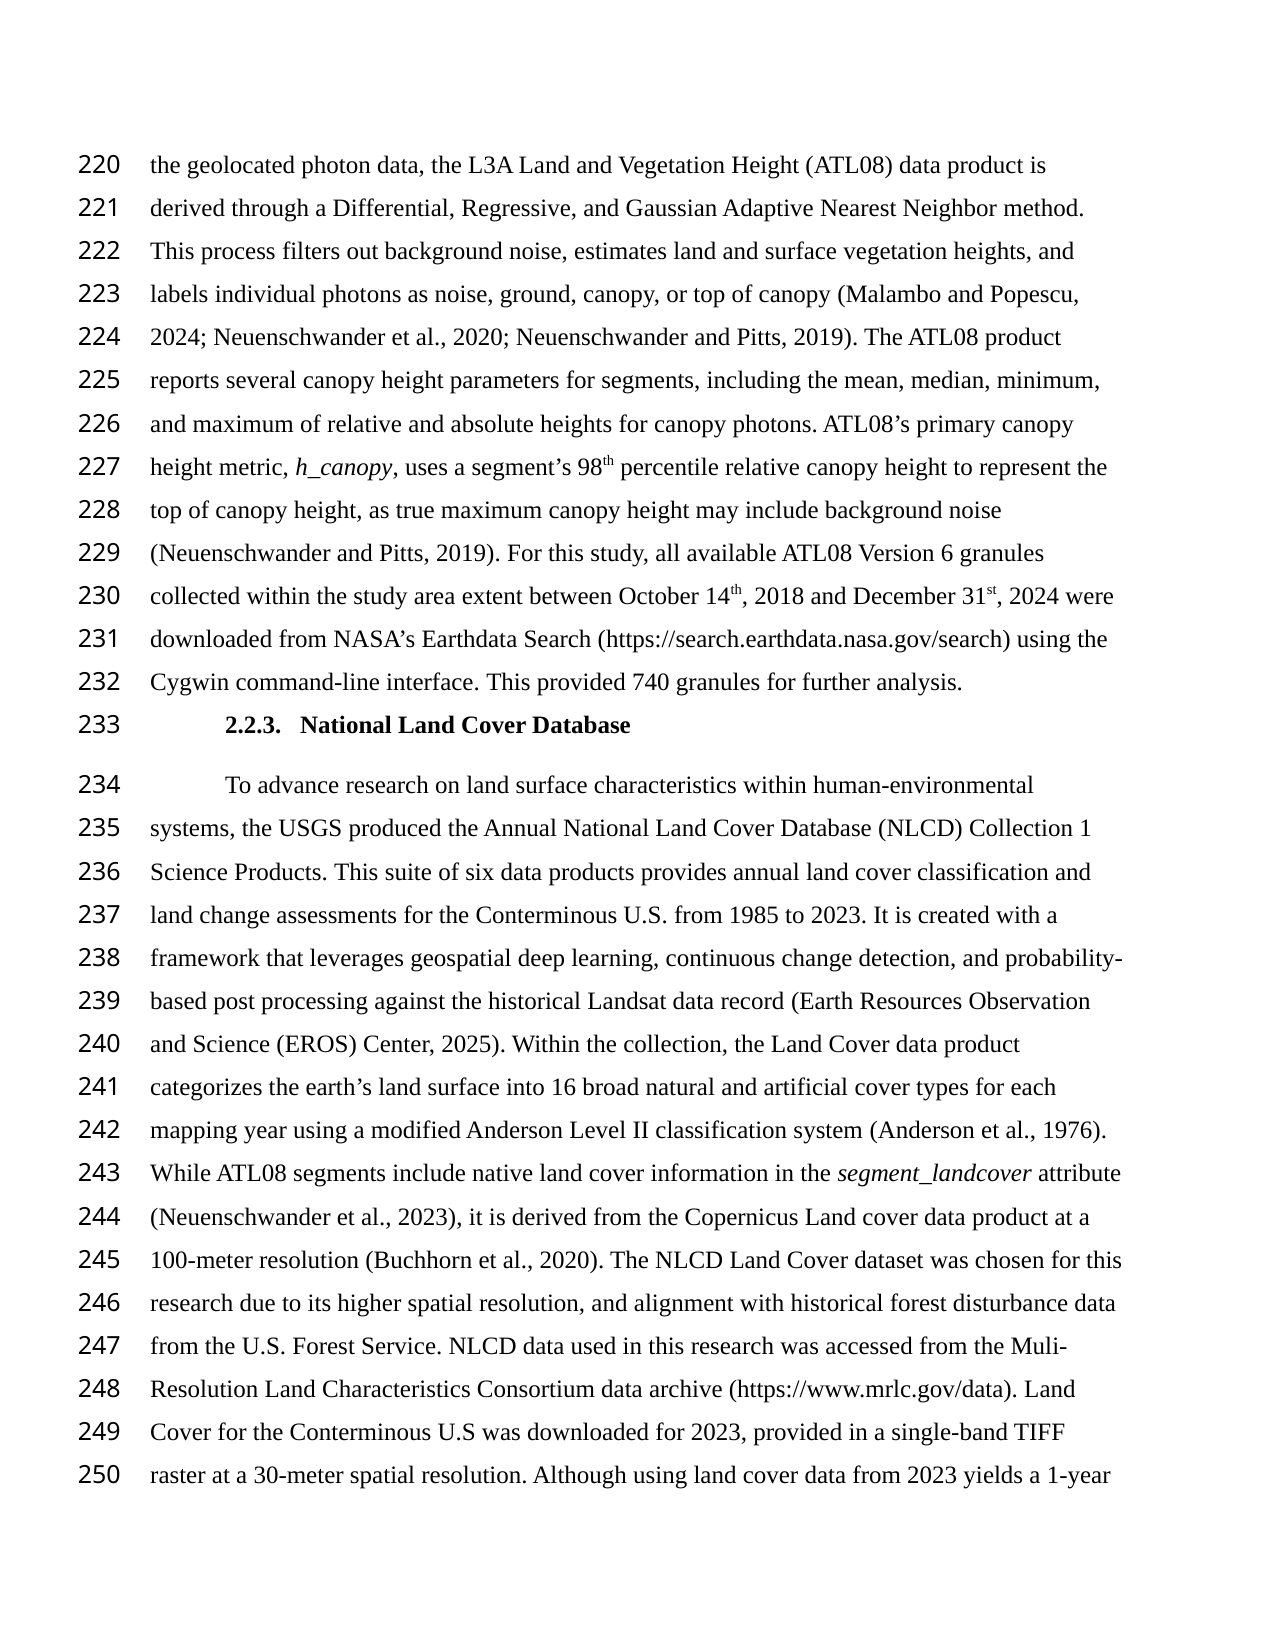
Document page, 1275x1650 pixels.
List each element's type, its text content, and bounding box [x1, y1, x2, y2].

list National Land Cover Database [225, 711, 1125, 739]
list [150, 150, 1125, 696]
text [150, 770, 1125, 1489]
